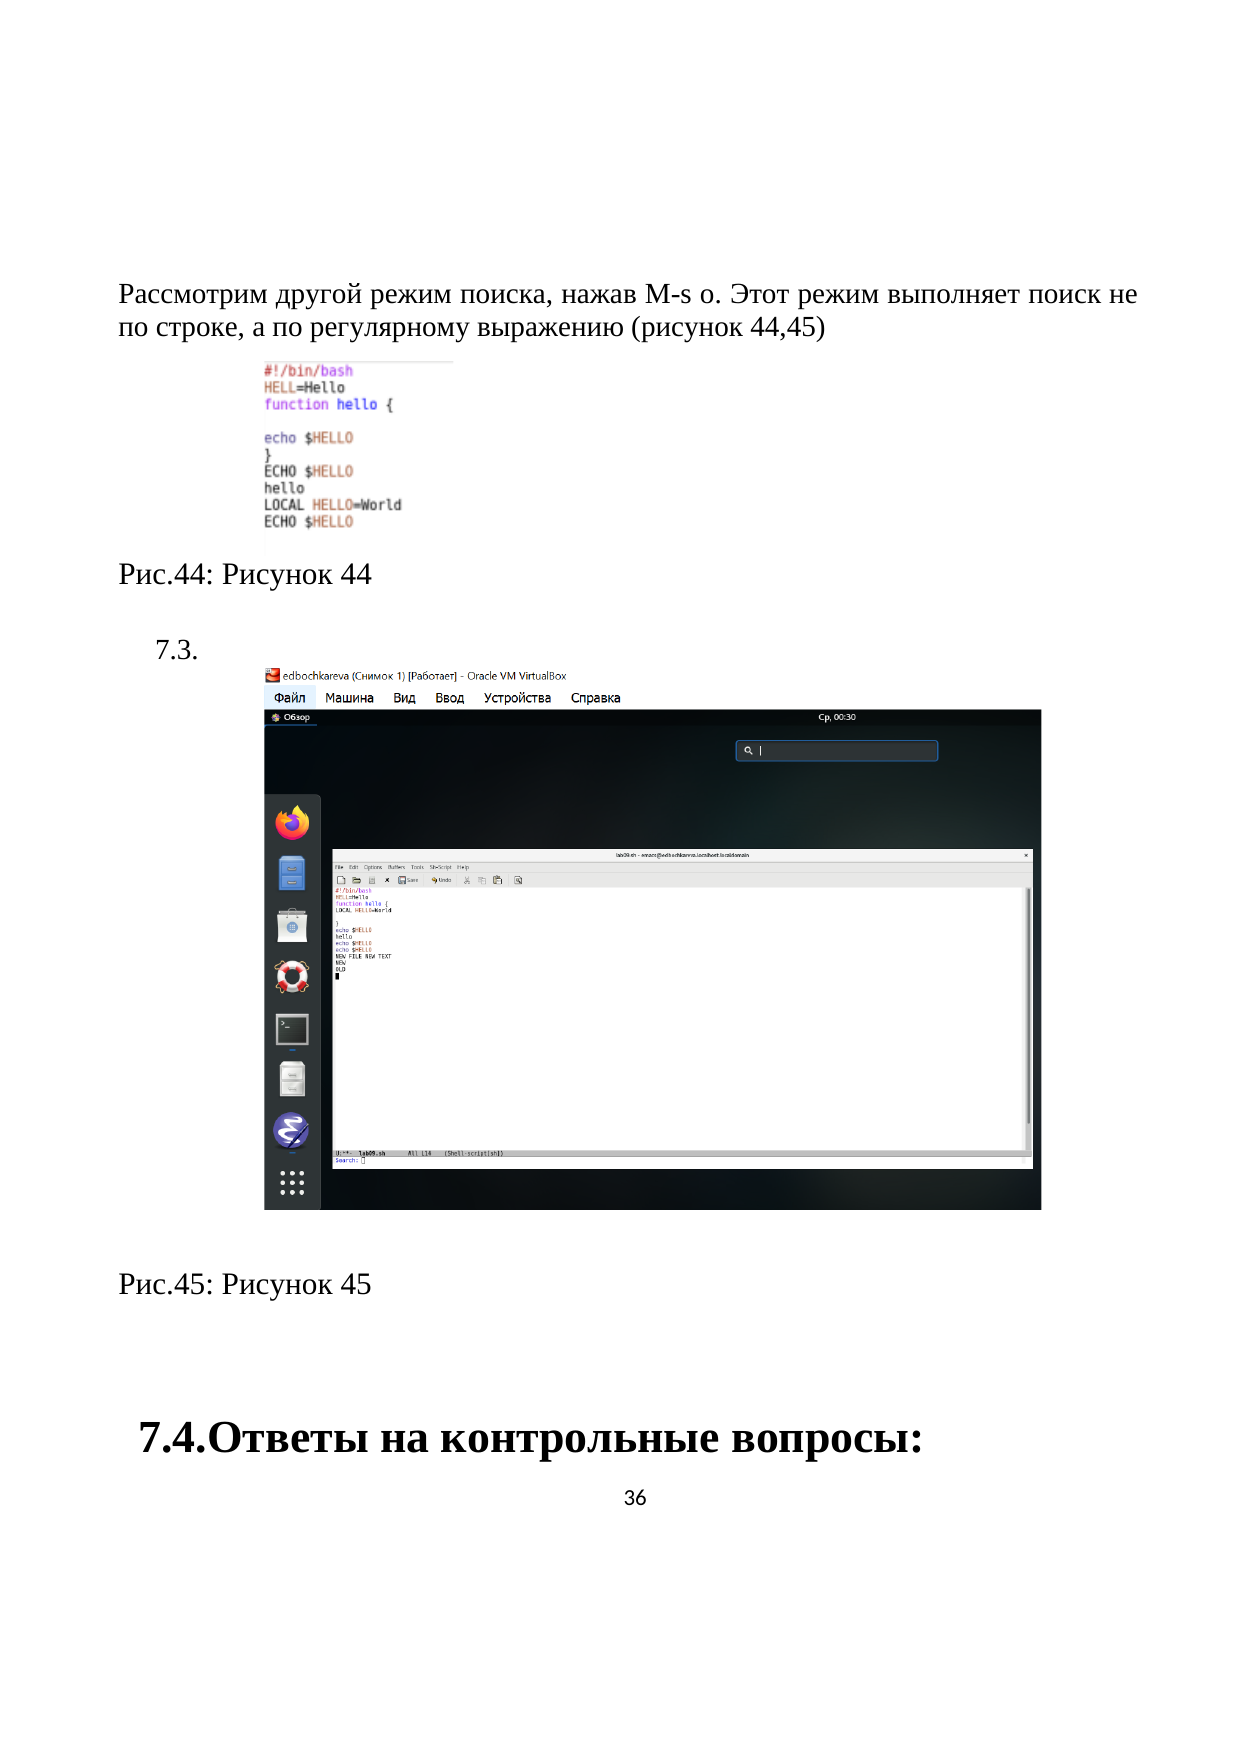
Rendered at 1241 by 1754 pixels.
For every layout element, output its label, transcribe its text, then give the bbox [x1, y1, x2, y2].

picture [264, 361, 454, 556]
subtitle 7.4.Ответы на контрольные вопросы: [138, 1409, 1152, 1462]
picture [264, 666, 1042, 1210]
text Рис.45: Рисунок 45 [118, 1265, 1152, 1301]
text Рассмотрим другой режим поиска, нажав M-s o. Этот режим выполняет поиск не по строке, а по регулярному выражению (рисунок 44,45) [118, 276, 1140, 343]
text Рис.44: Рисунок 44 [118, 555, 1152, 591]
